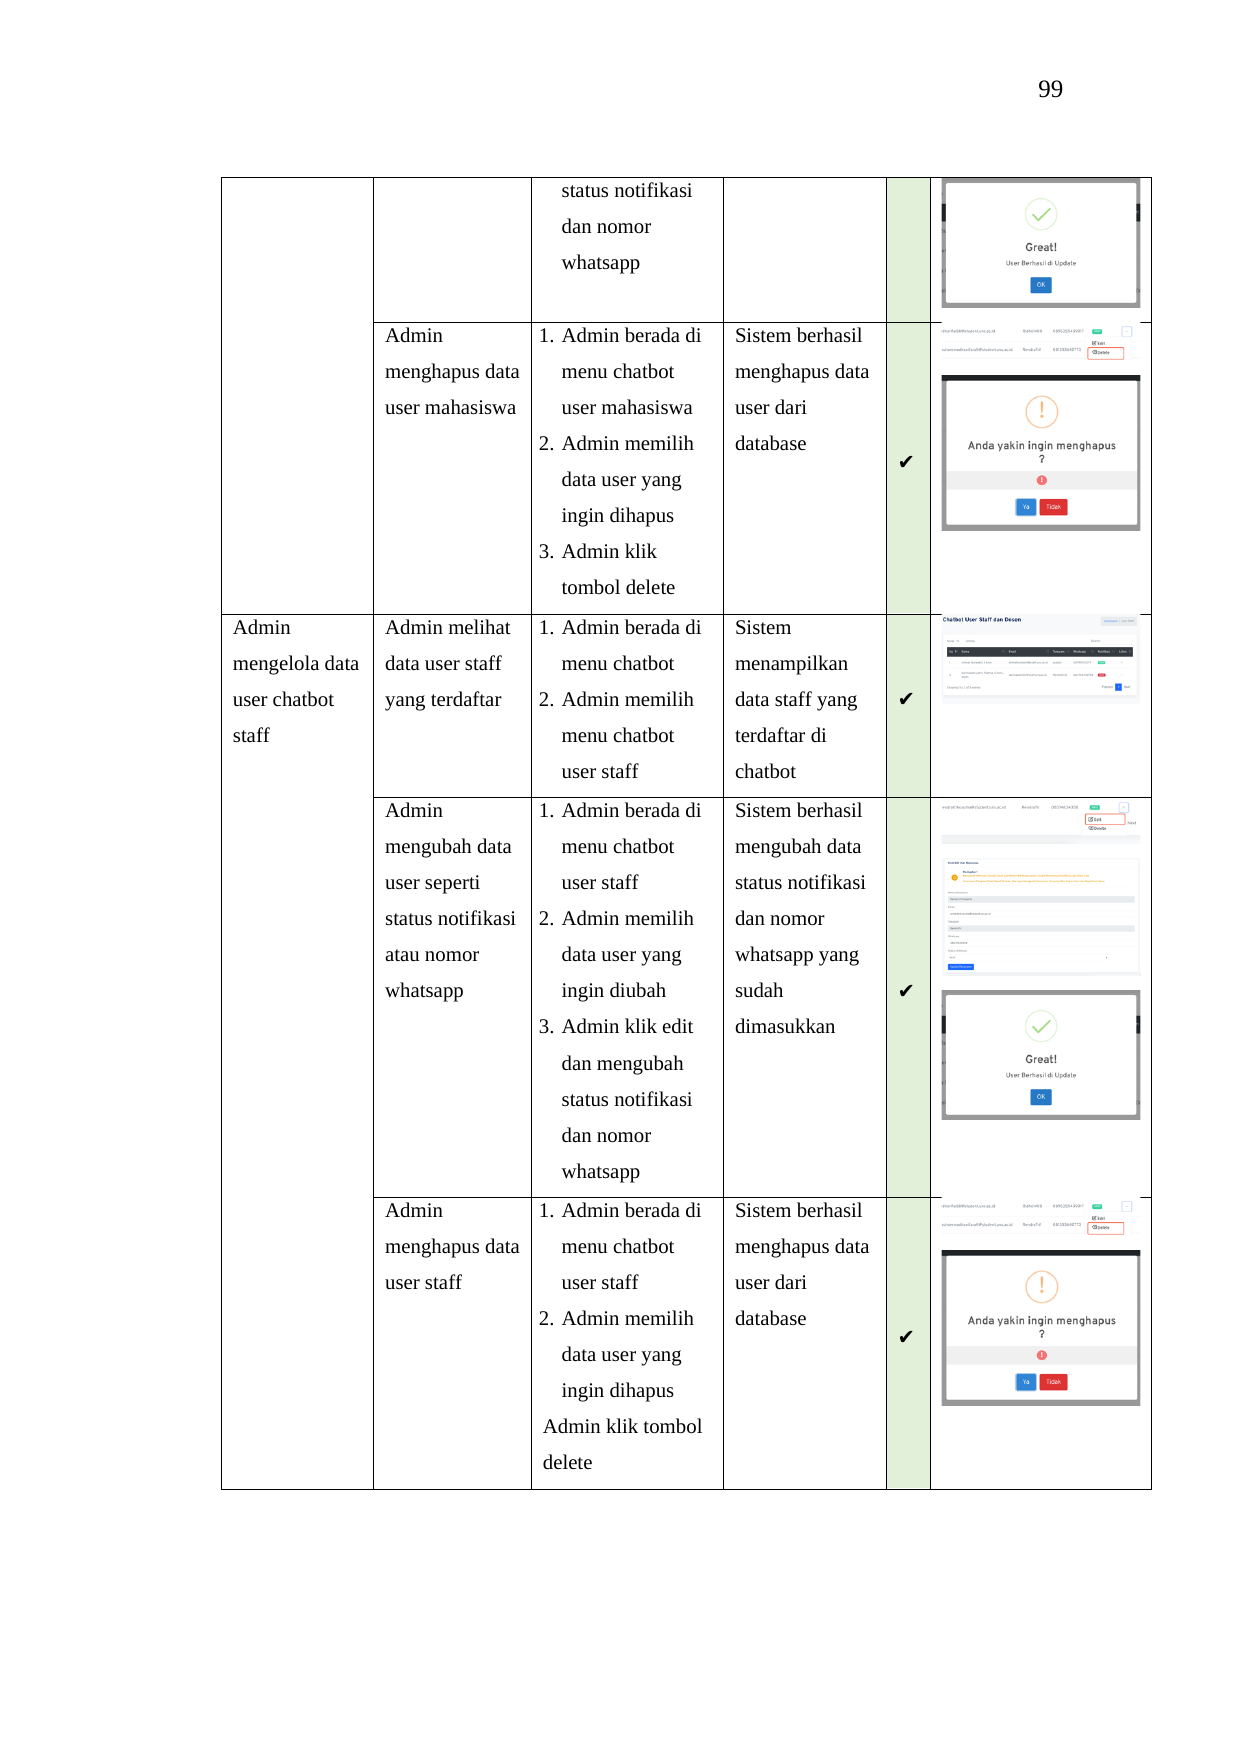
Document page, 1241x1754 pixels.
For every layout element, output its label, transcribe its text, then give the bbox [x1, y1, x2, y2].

table_cell ✔ [887, 798, 930, 1197]
picture [941, 375, 1141, 531]
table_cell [532, 178, 723, 322]
table_cell [931, 178, 1151, 322]
table_cell Admin berada di menu chatbot user mahasiswa Admin memilih data user yang ingin dihapus Admin klik tombol delete [532, 323, 723, 613]
picture [941, 798, 1141, 844]
picture [941, 1250, 1141, 1406]
table_cell [931, 615, 1151, 797]
table_cell Admin menghapus data user mahasiswa [374, 323, 531, 613]
table_cell Admin berada di menu chatbot Admin memilih menu chatbot user staff [532, 615, 723, 797]
picture [941, 178, 1141, 308]
table_cell ✔ [887, 615, 930, 797]
table_cell Admin mengelola data user chatbot staff [222, 615, 373, 1488]
table_cell ✔ [887, 178, 930, 322]
table_cell Admin mengubah data user seperti status notifikasi atau nomor whatsapp [374, 798, 531, 1197]
table_cell Sistem menampilkan data staff yang terdaftar di chatbot [724, 615, 886, 797]
table_cell [931, 1198, 1151, 1488]
picture [941, 990, 1141, 1120]
table_cell Sistem berhasil mengubah data status notifikasi dan nomor whatsapp yang sudah dimasukkan [724, 798, 886, 1197]
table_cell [374, 178, 531, 322]
picture [941, 858, 1141, 976]
table_cell Admin berada di menu chatbot user staff Admin memilih data user yang ingin dihapus Admin klik tombol delete [532, 1198, 723, 1488]
table_cell Sistem berhasil menghapus data user dari database [724, 1198, 886, 1488]
table_cell [931, 323, 1151, 613]
table_cell Admin berada di menu chatbot user staff Admin memilih data user yang ingin diubah Admin klik edit dan mengubah status notifikasi dan nomor whatsapp [532, 798, 723, 1197]
picture [941, 614, 1141, 704]
picture [941, 322, 1141, 362]
table_cell Admin melihat data user staff yang terdaftar [374, 615, 531, 797]
table_cell ✔ [887, 323, 930, 613]
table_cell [724, 178, 886, 322]
picture [941, 1197, 1141, 1237]
table_cell Sistem berhasil menghapus data user dari database [724, 323, 886, 613]
table_cell Admin menghapus data user staff [374, 1198, 531, 1488]
table_cell [931, 798, 1151, 1197]
table_cell ✔ [887, 1198, 930, 1488]
